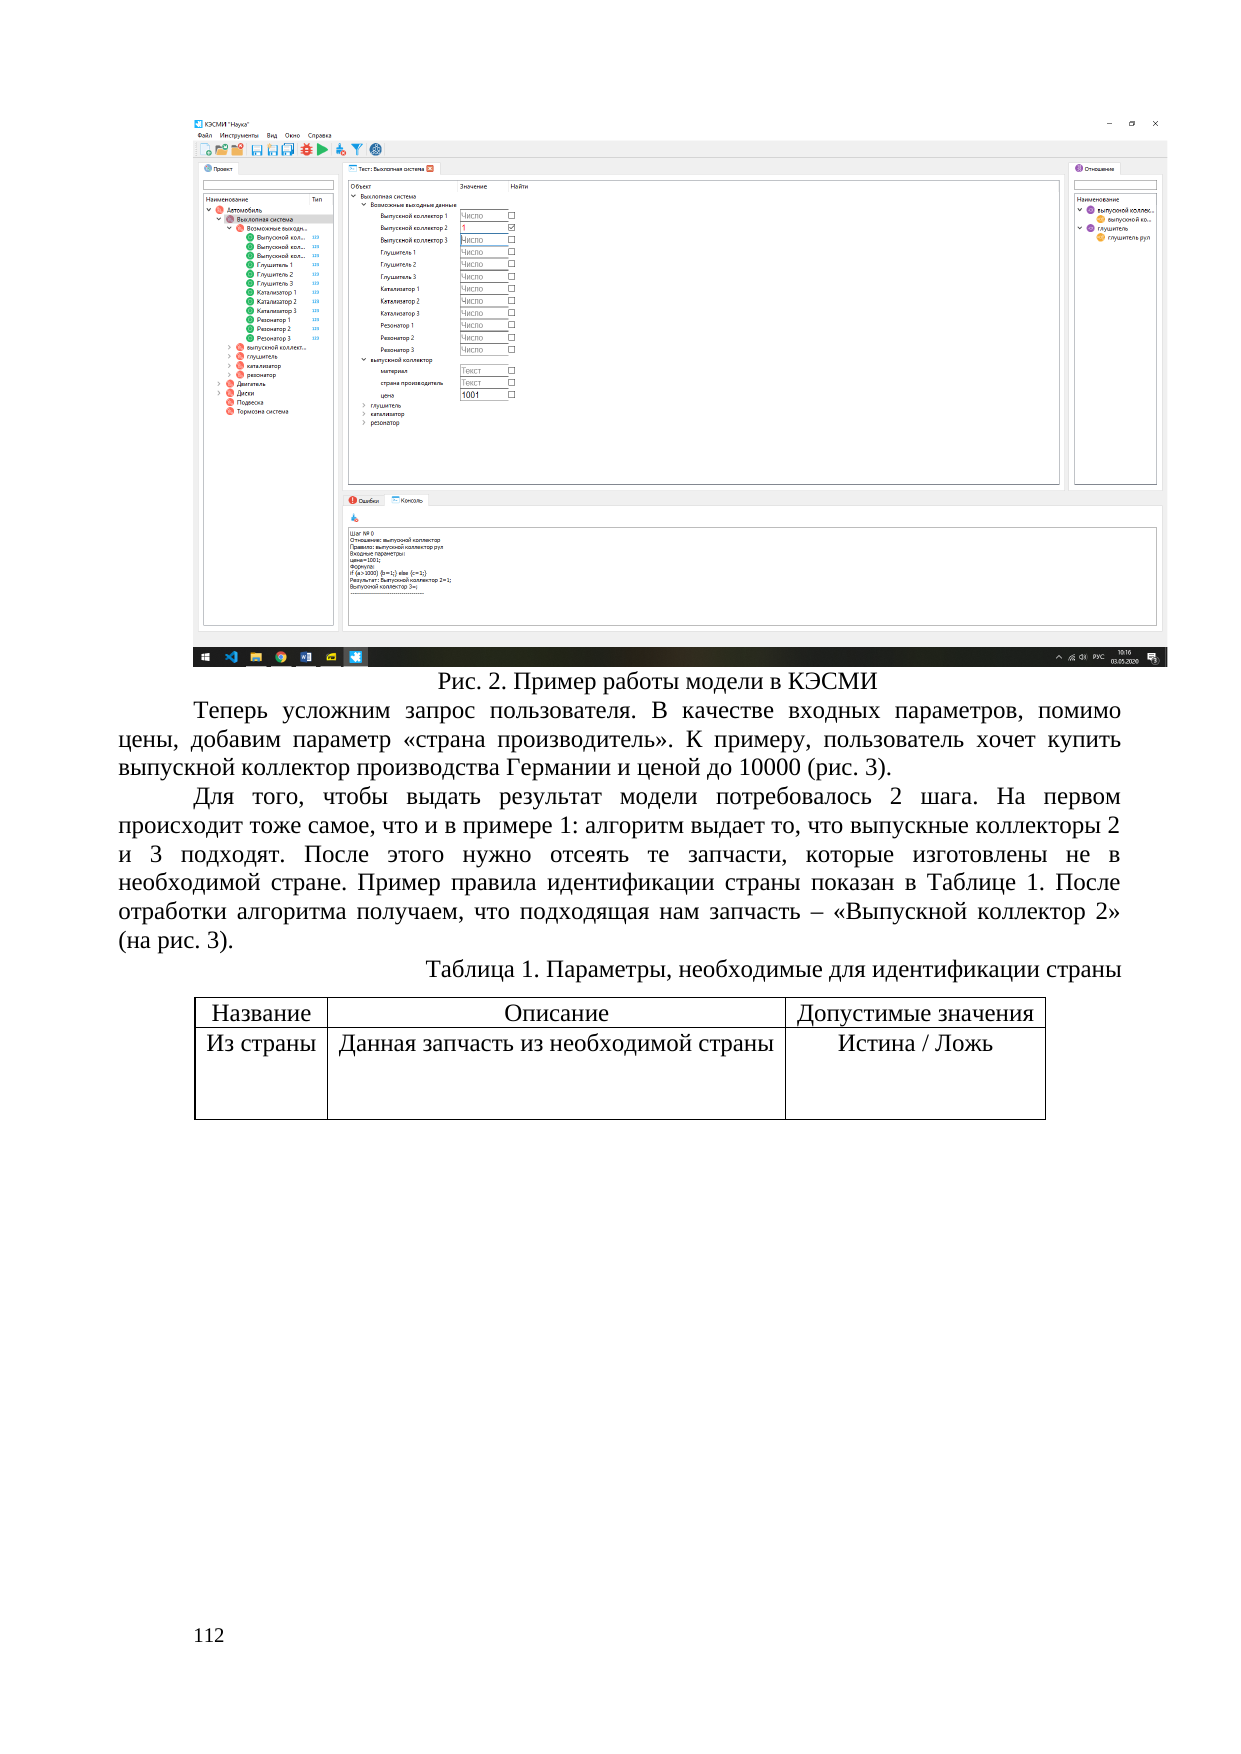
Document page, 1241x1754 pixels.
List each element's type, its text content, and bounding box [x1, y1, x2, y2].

text Таблица 1. Параметры, необходимые для идентификации страны [118, 954, 1122, 982]
picture [193, 118, 1168, 667]
table_header Описание [328, 998, 785, 1027]
table_cell Истина / Ложь [786, 1028, 1045, 1119]
table_cell Из страны [196, 1028, 327, 1119]
table_header Название [196, 998, 327, 1027]
text Для того, чтобы выдать результат модели потребовалось 2 шага. На первом происходит тоже самое, что и в примере 1: алгоритм выдает то, что выпускные коллекторы 2 и 3 подходят. После этого нужно отсеять те запчасти, которые изготовлены не в необходимой стране. Пример правила идентификации страны показан в Таблице 1. После отработки алгоритма получаем, что подходящая нам запчасть – «Выпускной коллектор 2» (на рис. 3). [118, 781, 1122, 954]
table_cell Данная запчасть из необходимой страны [328, 1028, 785, 1119]
table_header Допустимые значения [786, 998, 1045, 1027]
text Теперь усложним запрос пользователя. В качестве входных параметров, помимо цены, добавим параметр «страна производитель». К примеру, пользователь хочет купить выпускной коллектор производства Германии и ценой до 10000 (рис. 3). [118, 695, 1122, 781]
text Рис. 2. Пример работы модели в КЭСМИ [118, 666, 1122, 695]
